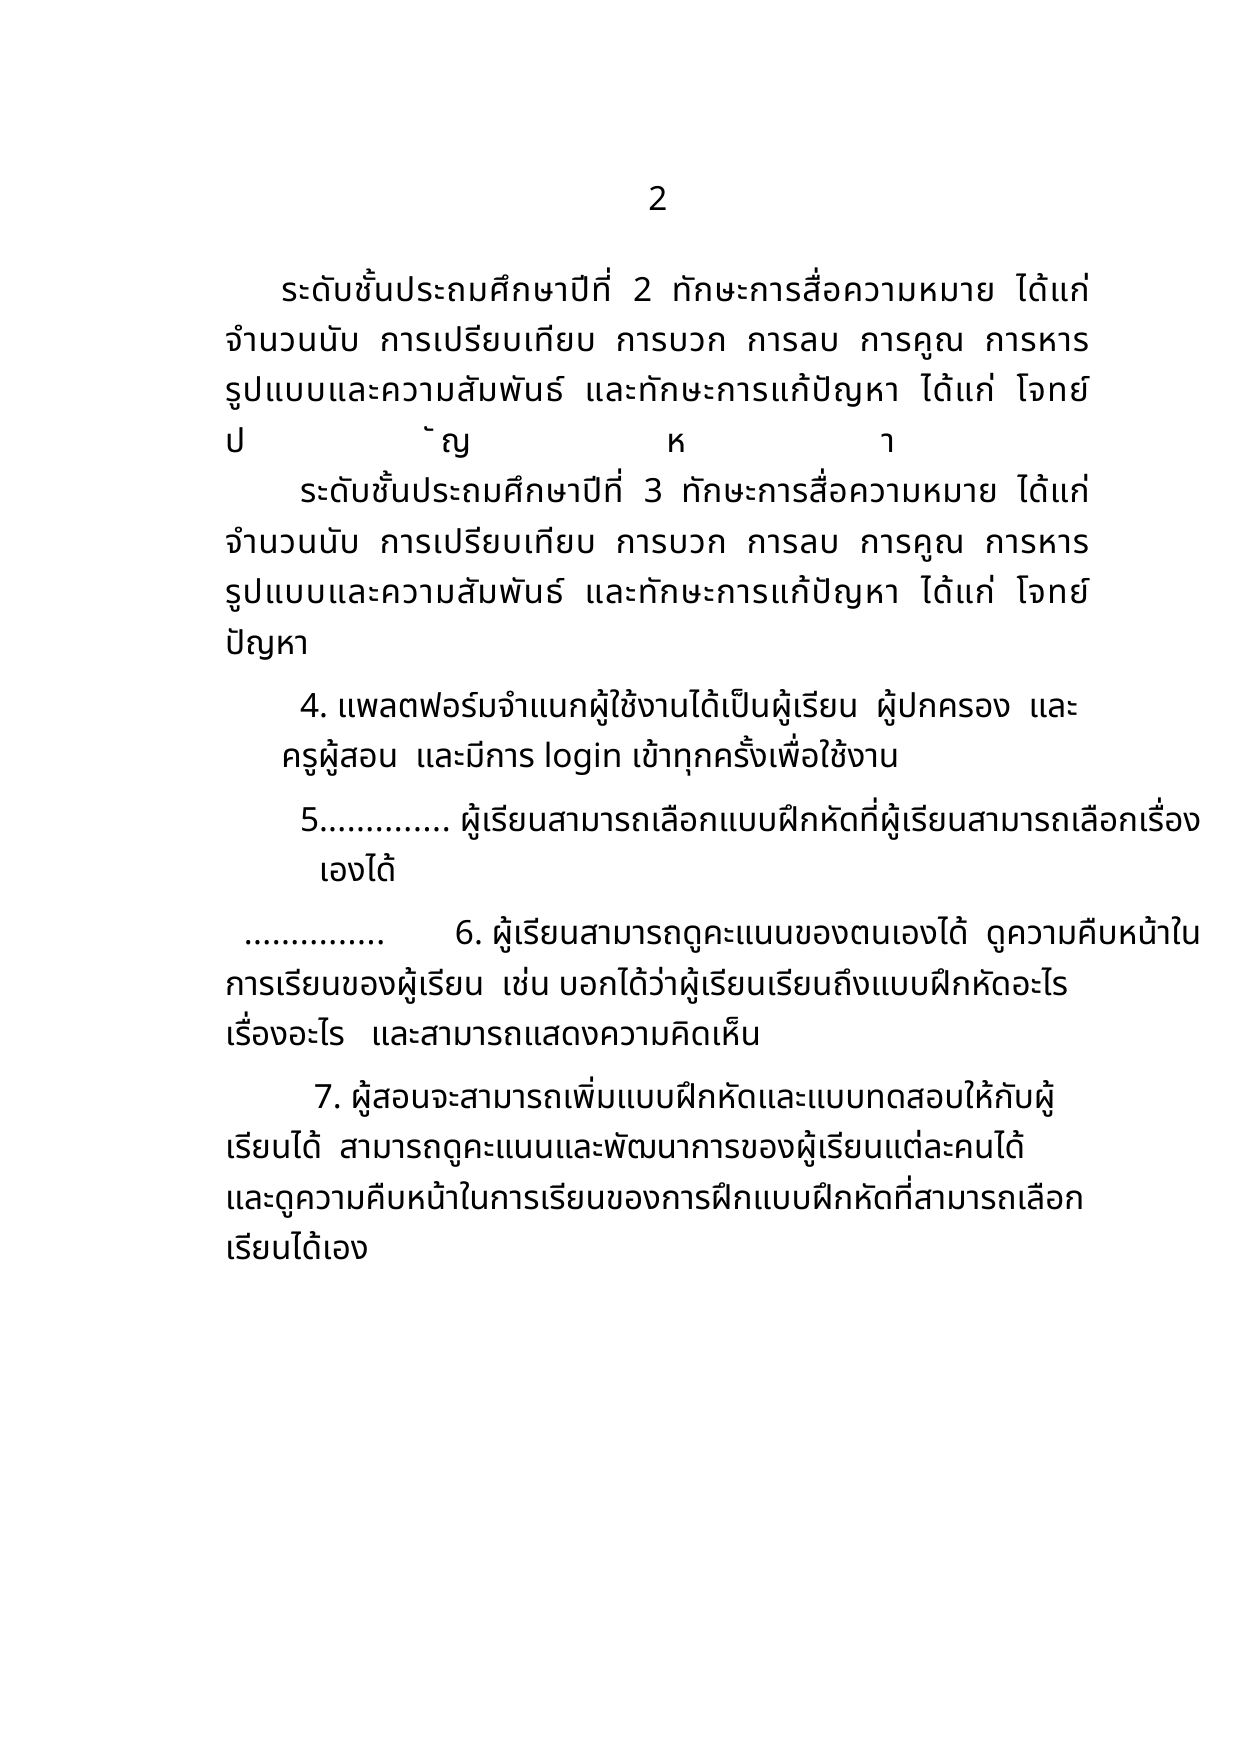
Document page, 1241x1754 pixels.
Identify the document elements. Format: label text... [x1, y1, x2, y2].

text 4. แพลตฟอร์มจำแนกผู้ใช้งานได้เป็นผู้เรียน ผู้ปกครอง และครูผู้สอน และมีการ login เข้าทุกครั้งเพื่อใช้งาน [281, 682, 1090, 783]
text ระดับชั้นประถมศึกษาปีที่ 2 ทักษะการสื่อความหมาย ได้แก่ จำนวนนับ การเปรียบเทียบ การบวก การลบ การคูณ การหาร รูปแบบและความสัมพันธ์ และทักษะการแก้ปัญหา ได้แก่ โจทย์ปัญหา ระดับชั้นประถมศึกษาปีที่ 3 ทักษะการสื่อความหมาย ได้แก่ จำนวนนับ การเปรียบเทียบ การบวก การลบ การคูณ การหาร รูปแบบและความสัมพันธ์ และทักษะการแก้ปัญหา ได้แก่ โจทย์ปัญหา [225, 265, 1090, 669]
list ผู้เรียนสามารถเลือกแบบฝึกหัดที่ผู้เรียนสามารถเลือกเรื่องเองได้ [300, 795, 1090, 896]
text 7. ผู้สอนจะสามารถเพิ่มแบบฝึกหัดและแบบทดสอบให้กับผู้เรียนได้ สามารถดูคะแนนและพัฒนาการของผู้เรียนแต่ละคนได้ และดูความคืบหน้าในการเรียนของการฝึกแบบฝึกหัดที่สามารถเลือกเรียนได้เอง [225, 1073, 1090, 1275]
text 6. ผู้เรียนสามารถดูคะแนนของตนเองได้ ดูความคืบหน้าในการเรียนของผู้เรียน เช่น บอกได้ว่าผู้เรียนเรียนถึงแบบฝึกหัดอะไร เรื่องอะไร และสามารถแสดงความคิดเห็น [225, 909, 1090, 1060]
